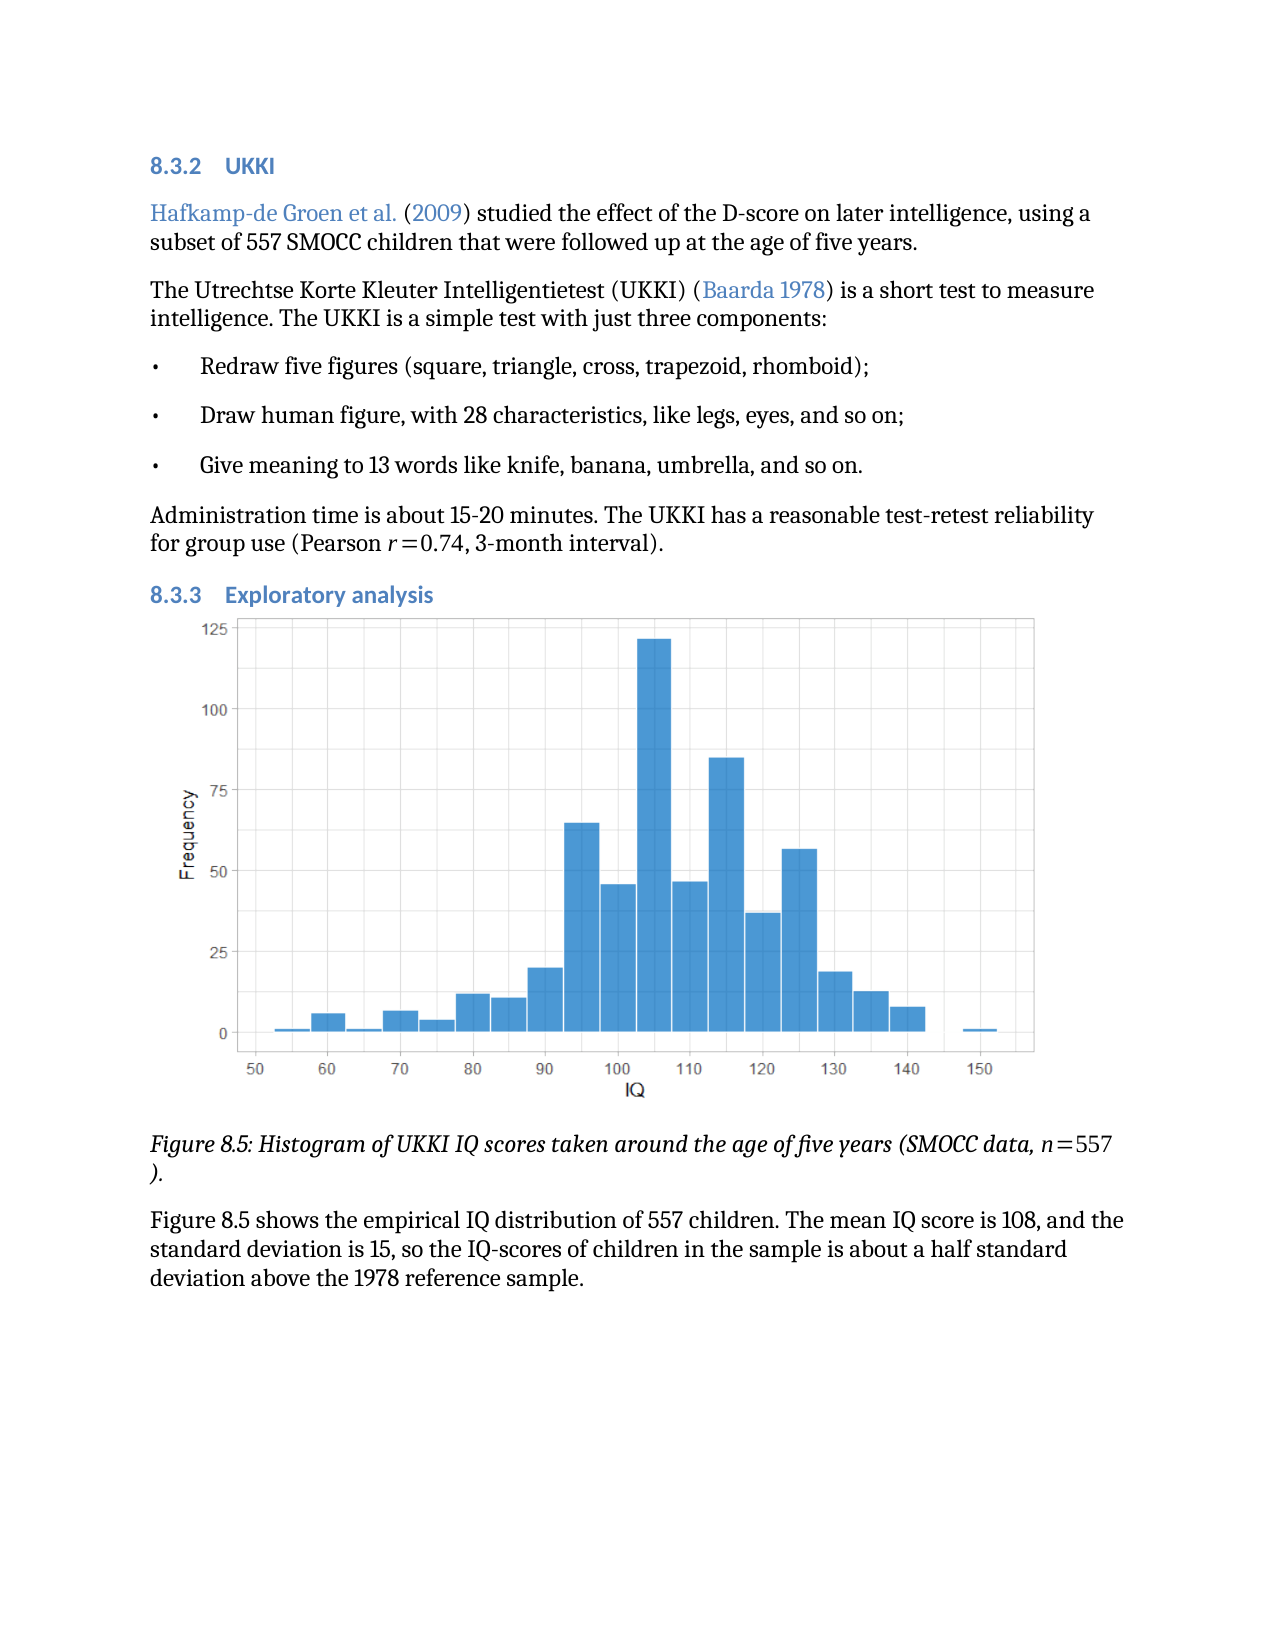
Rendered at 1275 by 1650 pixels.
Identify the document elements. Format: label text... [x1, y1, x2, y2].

text Hafkamp-de Groen et al. (2009) studied the effect of the D-score on later intelligence, using a subset of 557 SMOCC children that were followed up at the age of five years. [150, 199, 1125, 257]
subtitle 8.3.3 Exploratory analysis [150, 579, 1125, 609]
list Redraw five figures (square, triangle, cross, trapezoid, rhomboid); [150, 352, 1125, 381]
list Give meaning to 13 words like knife, banana, umbrella, and so on. [150, 451, 1125, 480]
picture [168, 609, 1044, 1110]
text The Utrechtse Korte Kleuter Intelligentietest (UKKI) (Baarda 1978) is a short test to measure intelligence. The UKKI is a simple test with just three components: [150, 276, 1125, 333]
list Draw human figure, with 28 characteristics, like legs, eyes, and so on; [150, 401, 1125, 430]
text Figure 8.5: Histogram of UKKI IQ scores taken around the age of five years (SMOCC data, ). [150, 1130, 1125, 1188]
text Administration time is about 15-20 minutes. The UKKI has a reasonable test-retest reliability for group use (Pearson , 3-month interval). [150, 501, 1125, 558]
text Figure 8.5 shows the empirical IQ distribution of 557 children. The mean IQ score is 108, and the standard deviation is 15, so the IQ-scores of children in the sample is about a half standard deviation above the 1978 reference sample. [150, 1206, 1125, 1293]
subtitle 8.3.2 UKKI [150, 150, 1125, 181]
